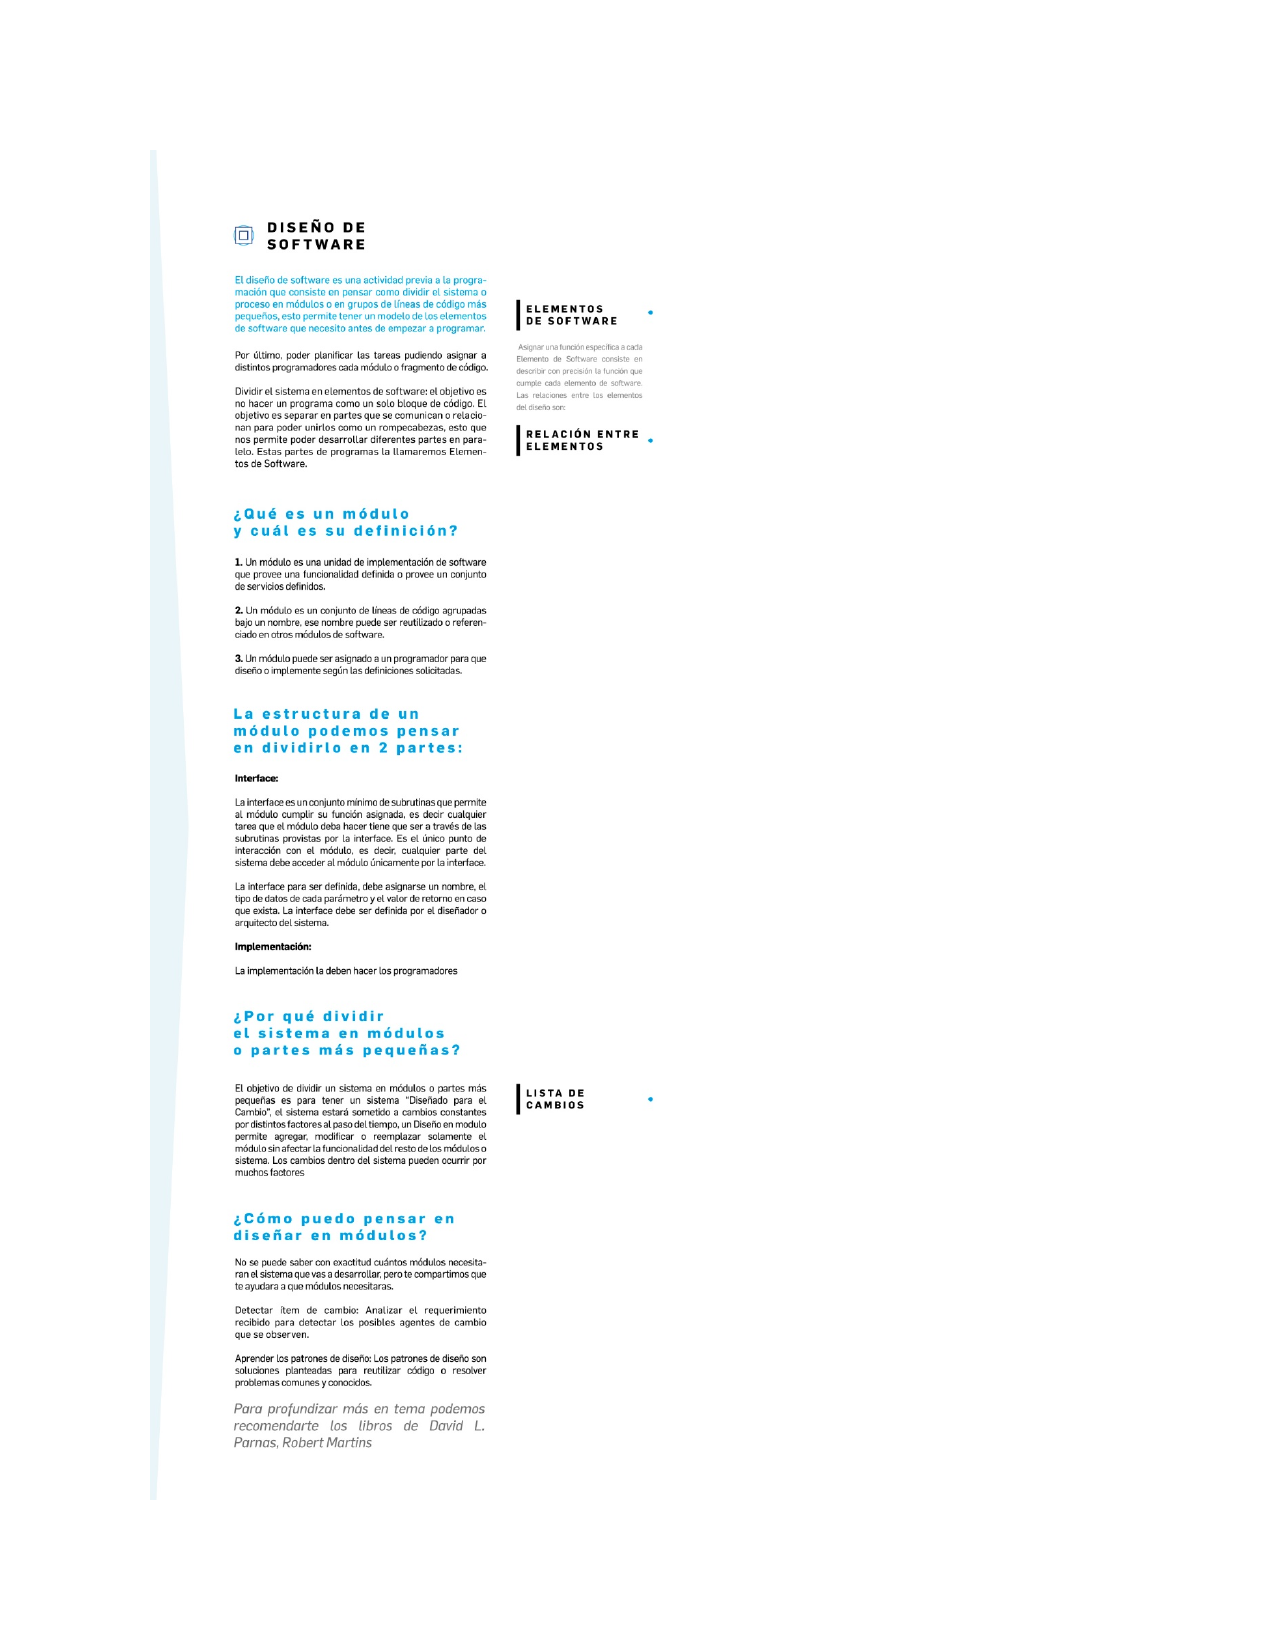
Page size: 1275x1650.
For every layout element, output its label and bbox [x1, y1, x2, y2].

picture [150, 150, 747, 1500]
